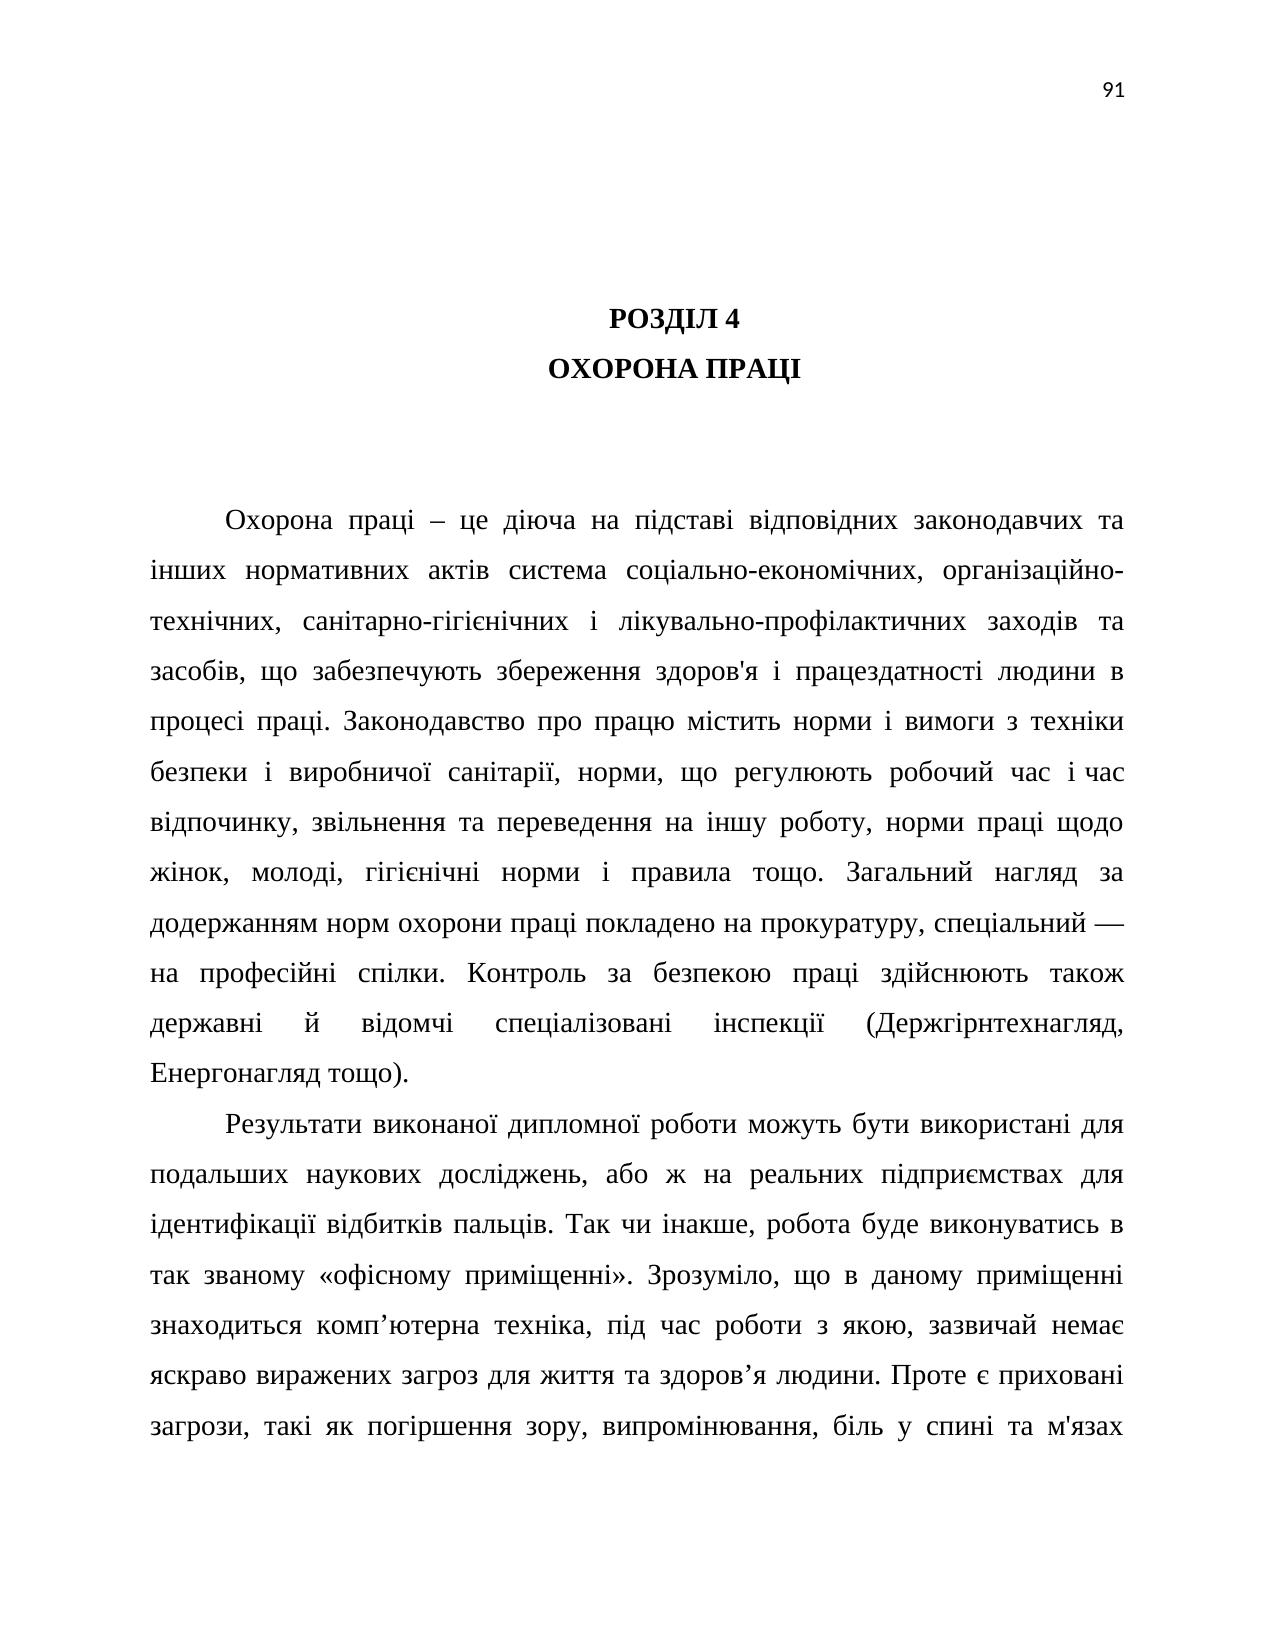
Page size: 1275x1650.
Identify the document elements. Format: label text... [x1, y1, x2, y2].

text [150, 1106, 1125, 1441]
subtitle ОХОРОНА ПРАЦІ [150, 351, 1125, 385]
subtitle РОЗДІЛ 4 [150, 301, 1125, 334]
text Охорона праці – це діюча на підставі відповідних законодавчих та інших нормативних актів система соціально-економічних, організаційно-технічних, санітарно-гігієнічних і лікувально-профілактичних заходів та засобів, що забезпечують збереження здоров'я і працездатності людини в процесі праці. Законодавство про працю містить норми і вимоги з техніки безпеки і виробничої санітарії, норми, що регулюють робочий час і час відпочинку, звільнення та переведення на іншу роботу, норми праці щодо жінок, молоді, гігієнічні норми і правила тощо. Загальний нагляд за додержанням норм охорони праці покладено на прокуратуру, спеціальний — на професійні спілки. Контроль за безпекою праці здійснюють також державні й відомчі спеціалізовані інспекції (Держгірнтехнагляд, Енергонагляд тощо). [150, 502, 1125, 1089]
